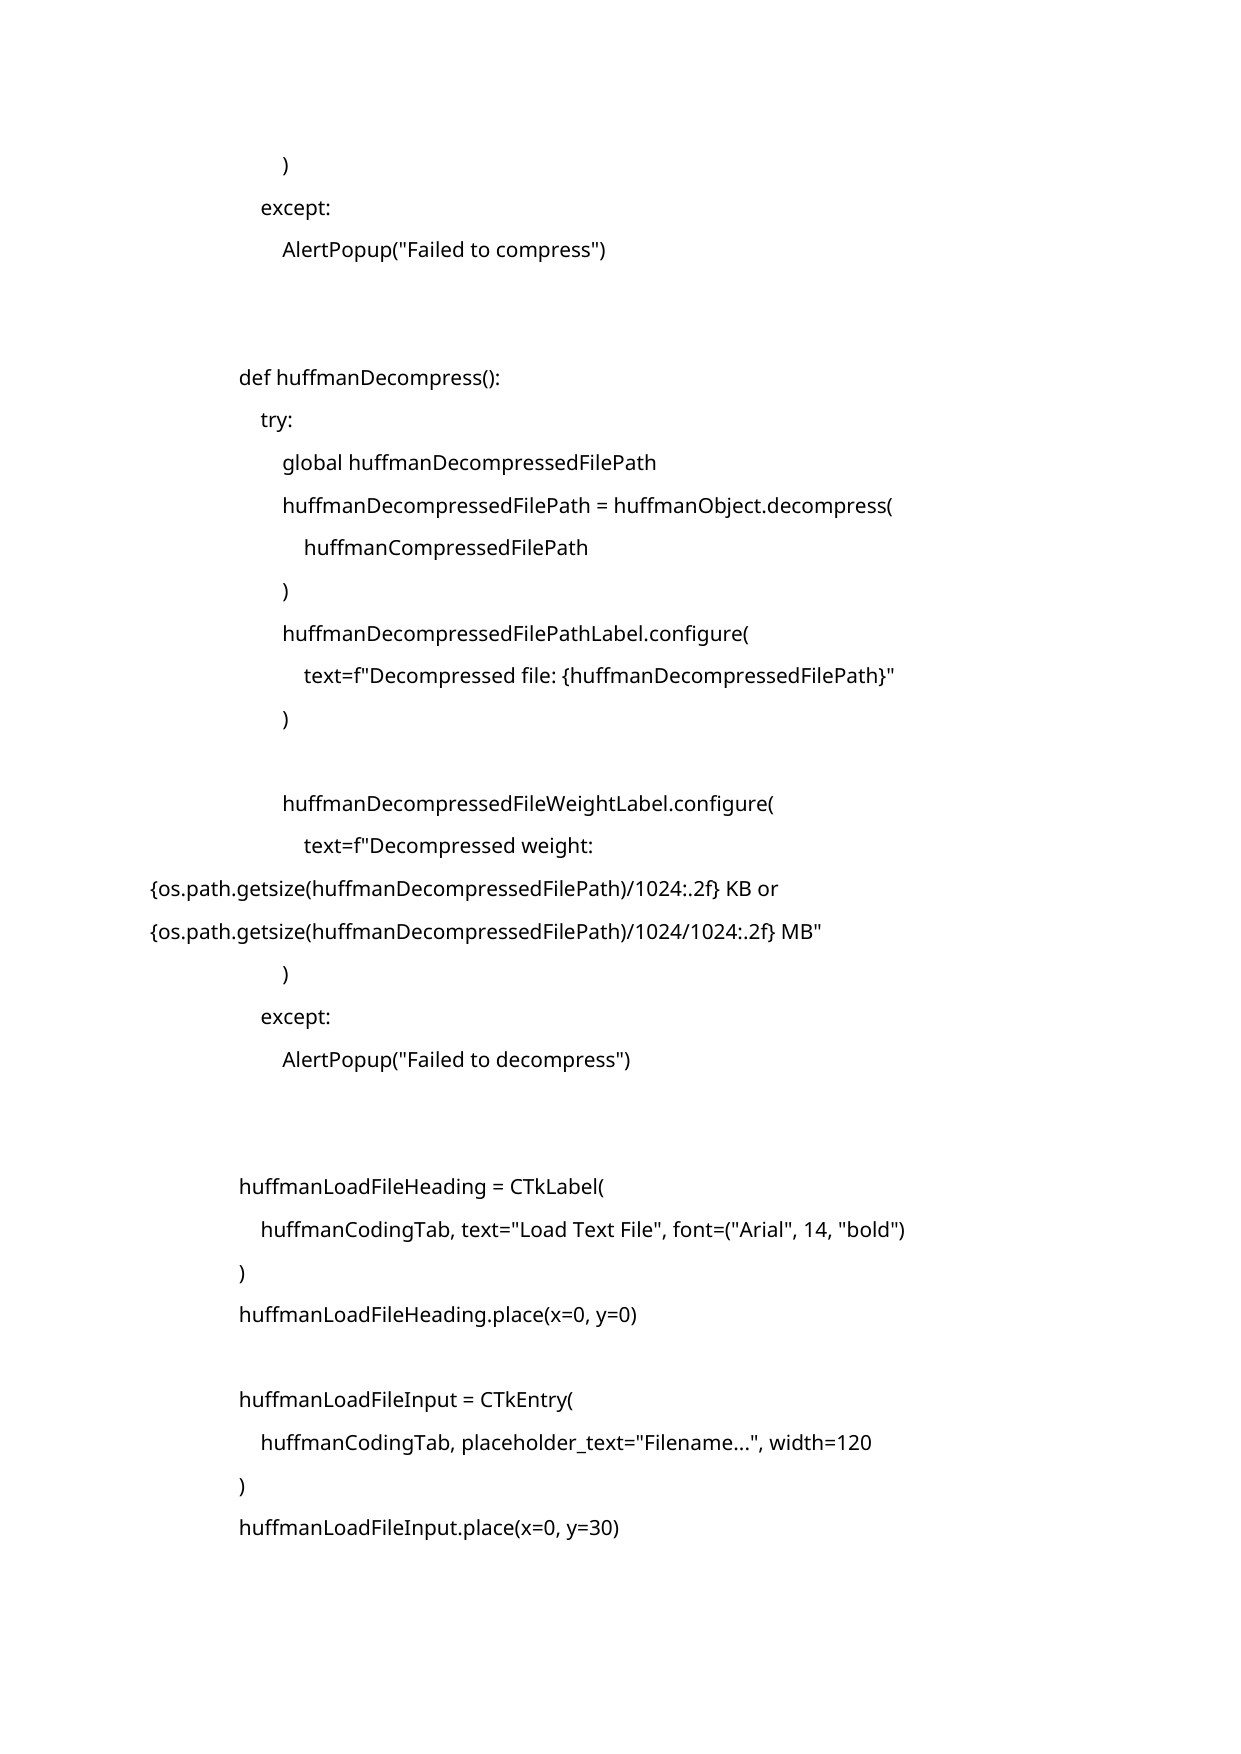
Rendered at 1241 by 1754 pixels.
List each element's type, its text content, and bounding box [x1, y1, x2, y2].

text except: [150, 1002, 1090, 1031]
text ) [150, 704, 1090, 732]
text try: [150, 406, 1090, 434]
text huffmanCodingTab, placeholder_text="Filename...", width=120 [150, 1428, 1090, 1457]
text huffmanLoadFileHeading = CTkLabel( [150, 1172, 1090, 1201]
text ) [150, 1258, 1090, 1286]
text ) [150, 150, 1090, 178]
text AlertPopup("Failed to decompress") [150, 1045, 1090, 1073]
text text=f"Decompressed weight: {os.path.getsize(huffmanDecompressedFilePath)/1024:.2f} KB or {os.path.getsize(huffmanDecompressedFilePath)/1024/1024:.2f} MB" [150, 832, 1090, 945]
text global huffmanDecompressedFilePath [150, 448, 1090, 477]
text AlertPopup("Failed to compress") [150, 235, 1090, 264]
text huffmanLoadFileInput = CTkEntry( [150, 1386, 1090, 1414]
text huffmanDecompressedFilePath = huffmanObject.decompress( [150, 491, 1090, 519]
text ) [150, 576, 1090, 604]
text huffmanCodingTab, text="Load Text File", font=("Arial", 14, "bold") [150, 1215, 1090, 1243]
text huffmanDecompressedFilePathLabel.configure( [150, 619, 1090, 647]
text huffmanCompressedFilePath [150, 533, 1090, 562]
text except: [150, 193, 1090, 221]
text text=f"Decompressed file: {huffmanDecompressedFilePath}" [150, 661, 1090, 690]
text huffmanDecompressedFileWeightLabel.configure( [150, 789, 1090, 817]
text def huffmanDecompress(): [150, 363, 1090, 391]
text ) [150, 1471, 1090, 1499]
text huffmanLoadFileInput.place(x=0, y=30) [150, 1513, 1090, 1542]
text ) [150, 959, 1090, 988]
text huffmanLoadFileHeading.place(x=0, y=0) [150, 1300, 1090, 1329]
